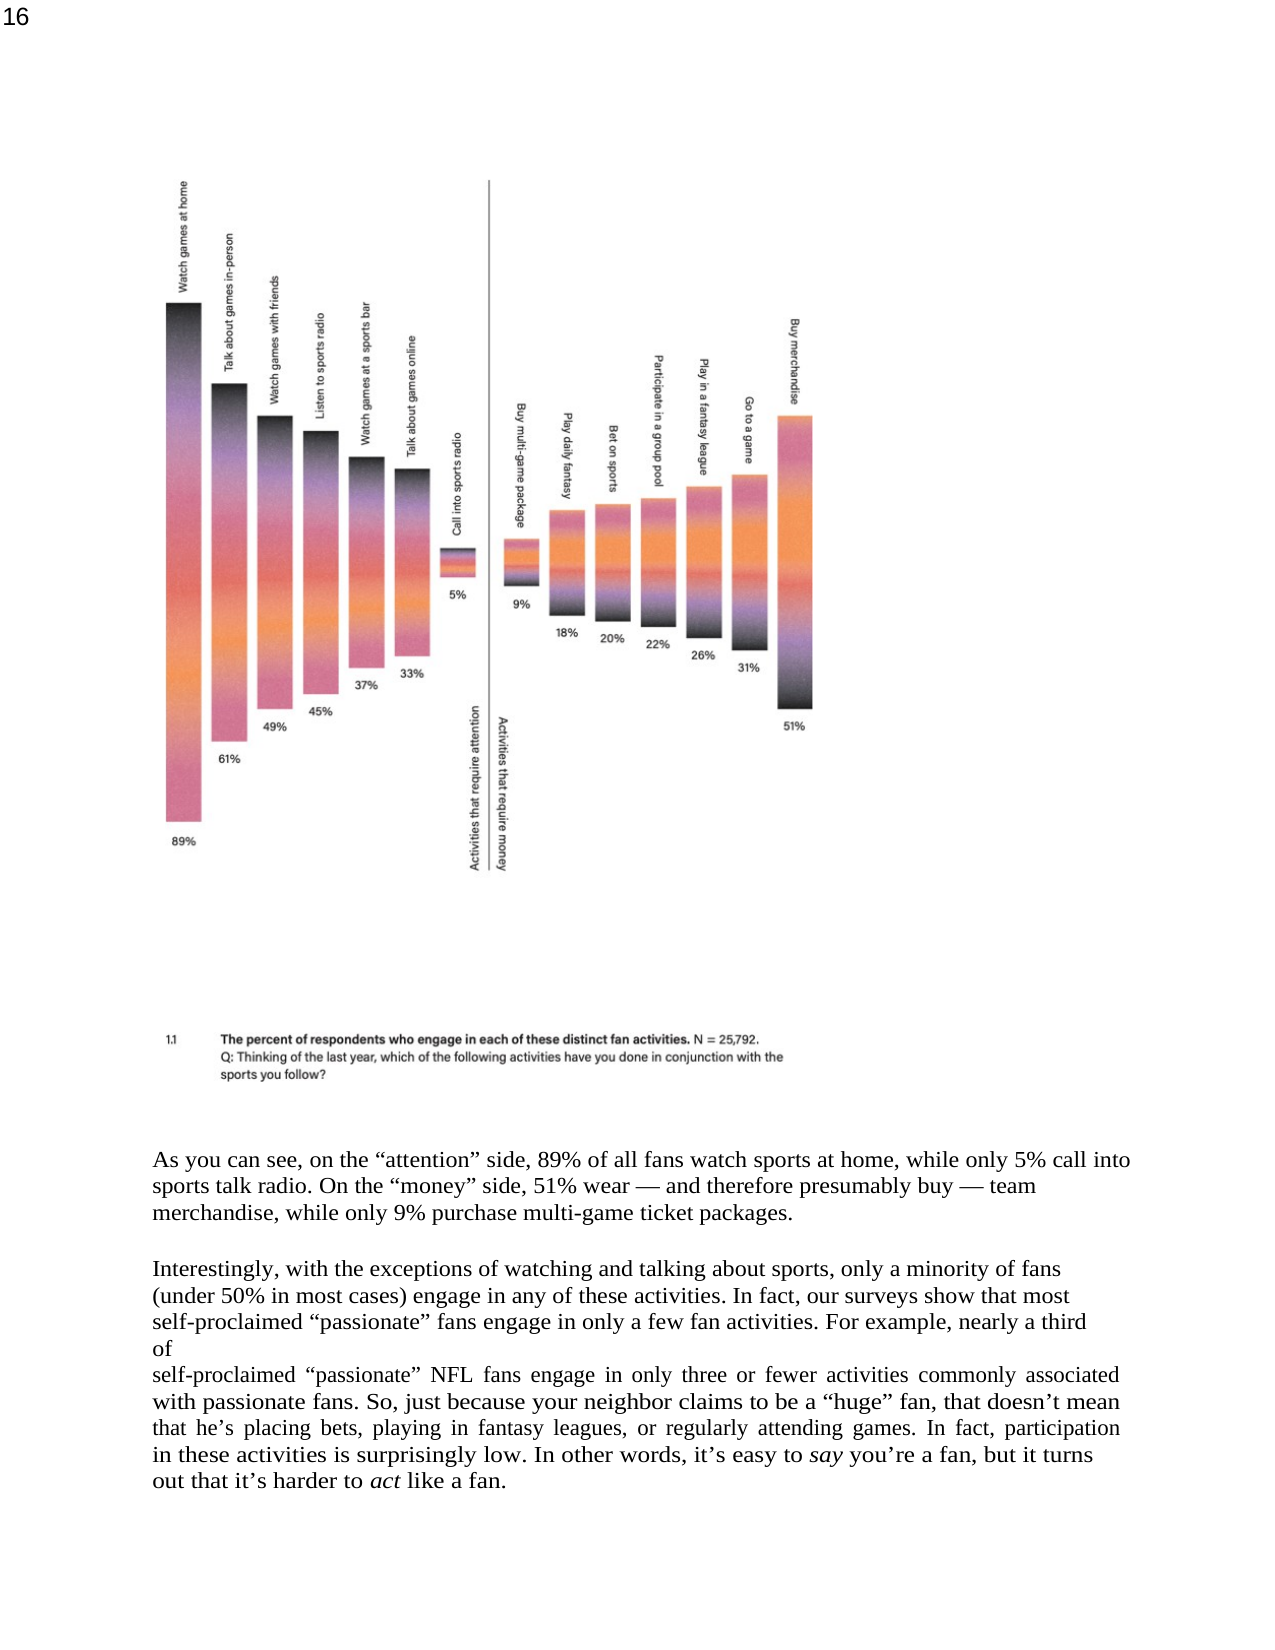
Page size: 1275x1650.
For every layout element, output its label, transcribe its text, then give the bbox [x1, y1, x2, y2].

picture [165, 179, 813, 1082]
text As you can see, on the “attention” side, 89% of all fans watch sports at home, while only 5% call into sports talk radio. On the “money” side, 51% wear — and therefore presumably buy — team merchandise, while only 9% purchase multi-game ticket packages. [152, 1146, 1162, 1226]
text Interestingly, with the exceptions of watching and talking about sports, only a minority of fans (under 50% in most cases) engage in any of these activities. In fact, our surveys show that most self-proclaimed “passionate” fans engage in only a few fan activities. For example, nearly a third of [152, 1255, 1109, 1361]
text self-proclaimed “passionate” NFL fans engage in only three or fewer activities commonly associated with passionate fans. So, just because your neighbor claims to be a “huge” fan, that doesn’t mean that he’s placing bets, playing in fantasy leagues, or regularly attending games. In fact, participation in these activities is surprisingly low. In other words, it’s easy to say you’re a fan, but it turns out that it’s harder to act like a fan. [152, 1361, 1127, 1494]
